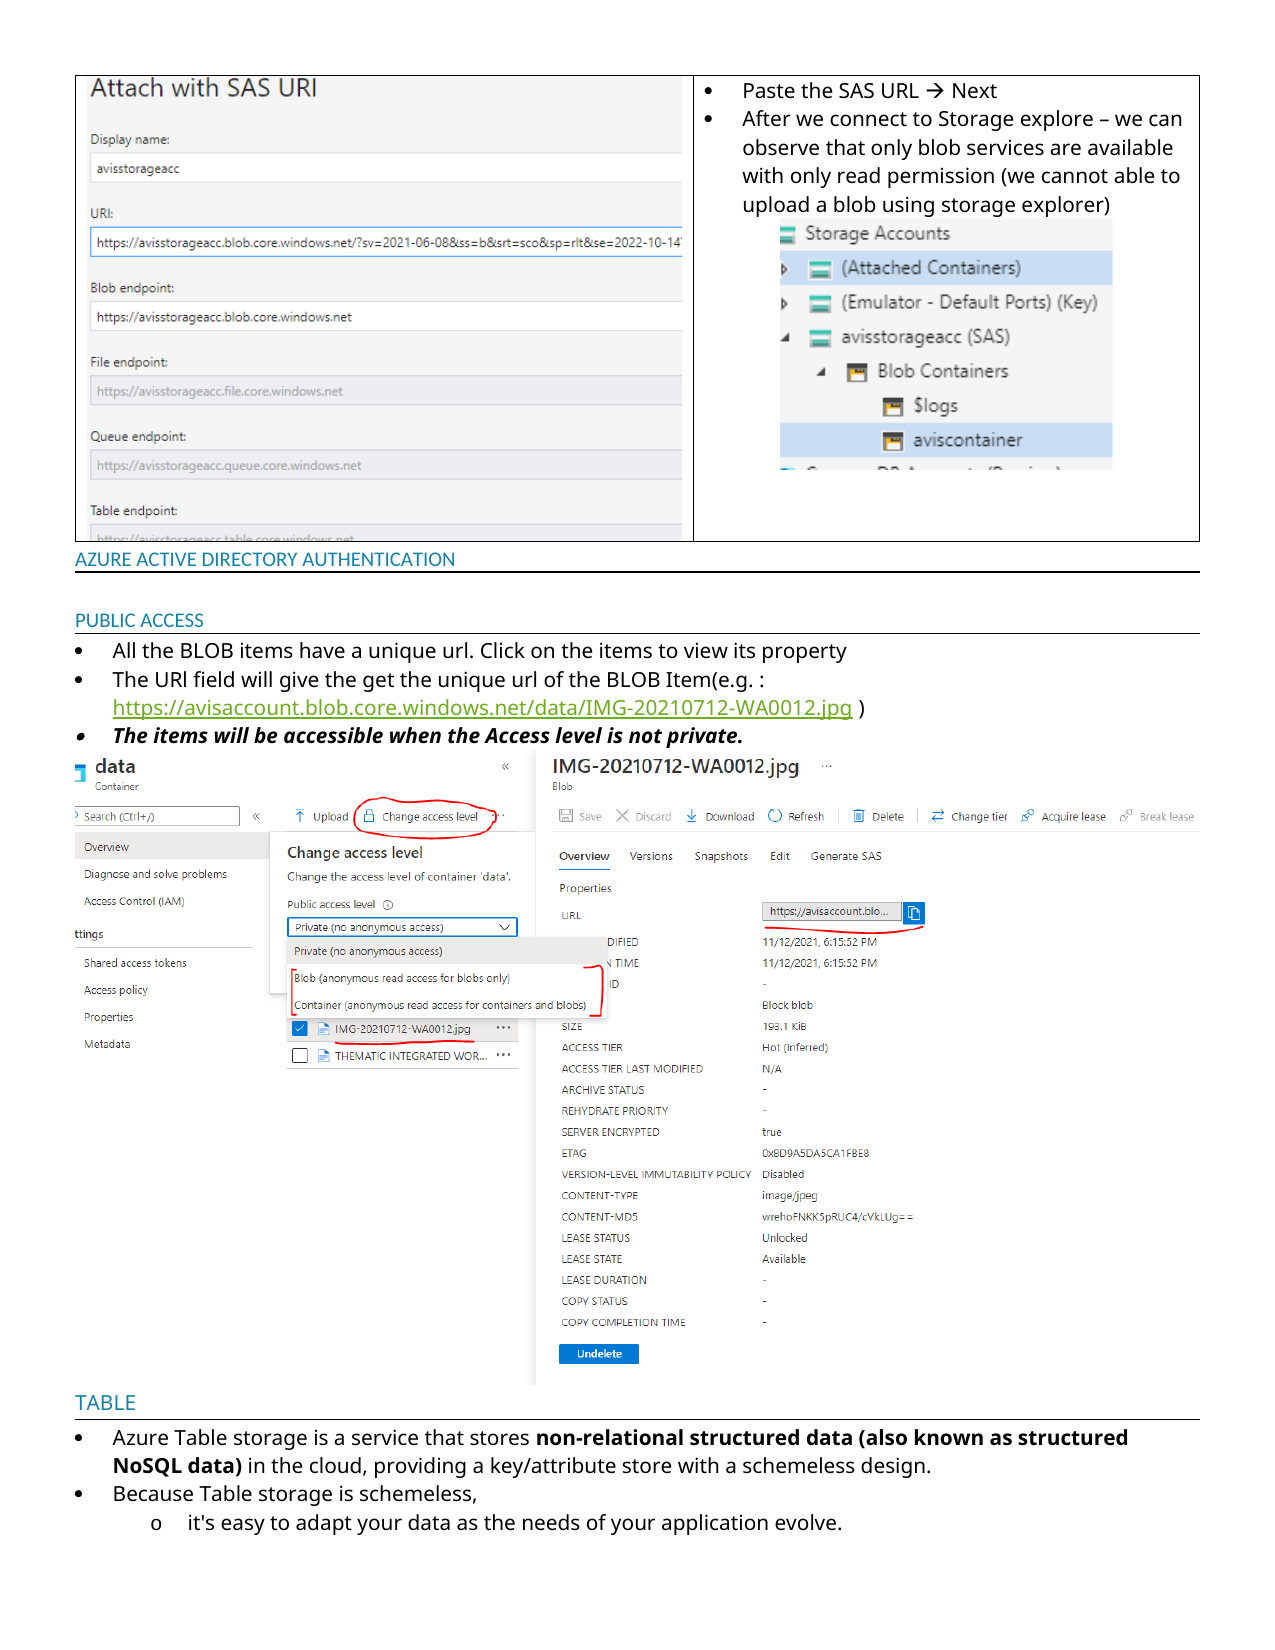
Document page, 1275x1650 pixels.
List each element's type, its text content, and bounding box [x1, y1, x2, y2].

list Because Table storage is schemeless, [75, 1479, 1200, 1508]
subtitle PUBLIC ACCESS [75, 607, 1200, 633]
picture [86, 76, 683, 541]
picture [780, 218, 1113, 470]
list it's easy to adapt your data as the needs of your application evolve. [150, 1508, 1200, 1536]
picture [75, 750, 1200, 1385]
list Azure Table storage is a service that stores non-relational structured data (also known as structured NoSQL data) in the cloud, providing a key/attribute store with a schemeless design. [75, 1423, 1200, 1479]
table_cell Paste the SAS URL Next After we connect to Storage explore – we can observe that only blob services are available with only read permission (we cannot able to upload a blob using storage explorer) [694, 76, 1199, 541]
list All the BLOB items have a unique url. Click on the items to view its property [75, 636, 1200, 665]
list The items will be accessible when the Access level is not private. [75, 722, 1200, 750]
list The URl field will give the get the unique url of the BLOB Item(e.g. : https://avisaccount.blob.core.windows.net/data/IMG-20210712-WA0012.jpg ) [75, 665, 1200, 722]
subtitle TABLE [75, 1388, 1200, 1419]
table_cell [683, 76, 693, 541]
subtitle AZURE ACTIVE DIRECTORY AUTHENTICATION [75, 546, 1200, 571]
table_cell [76, 76, 86, 541]
